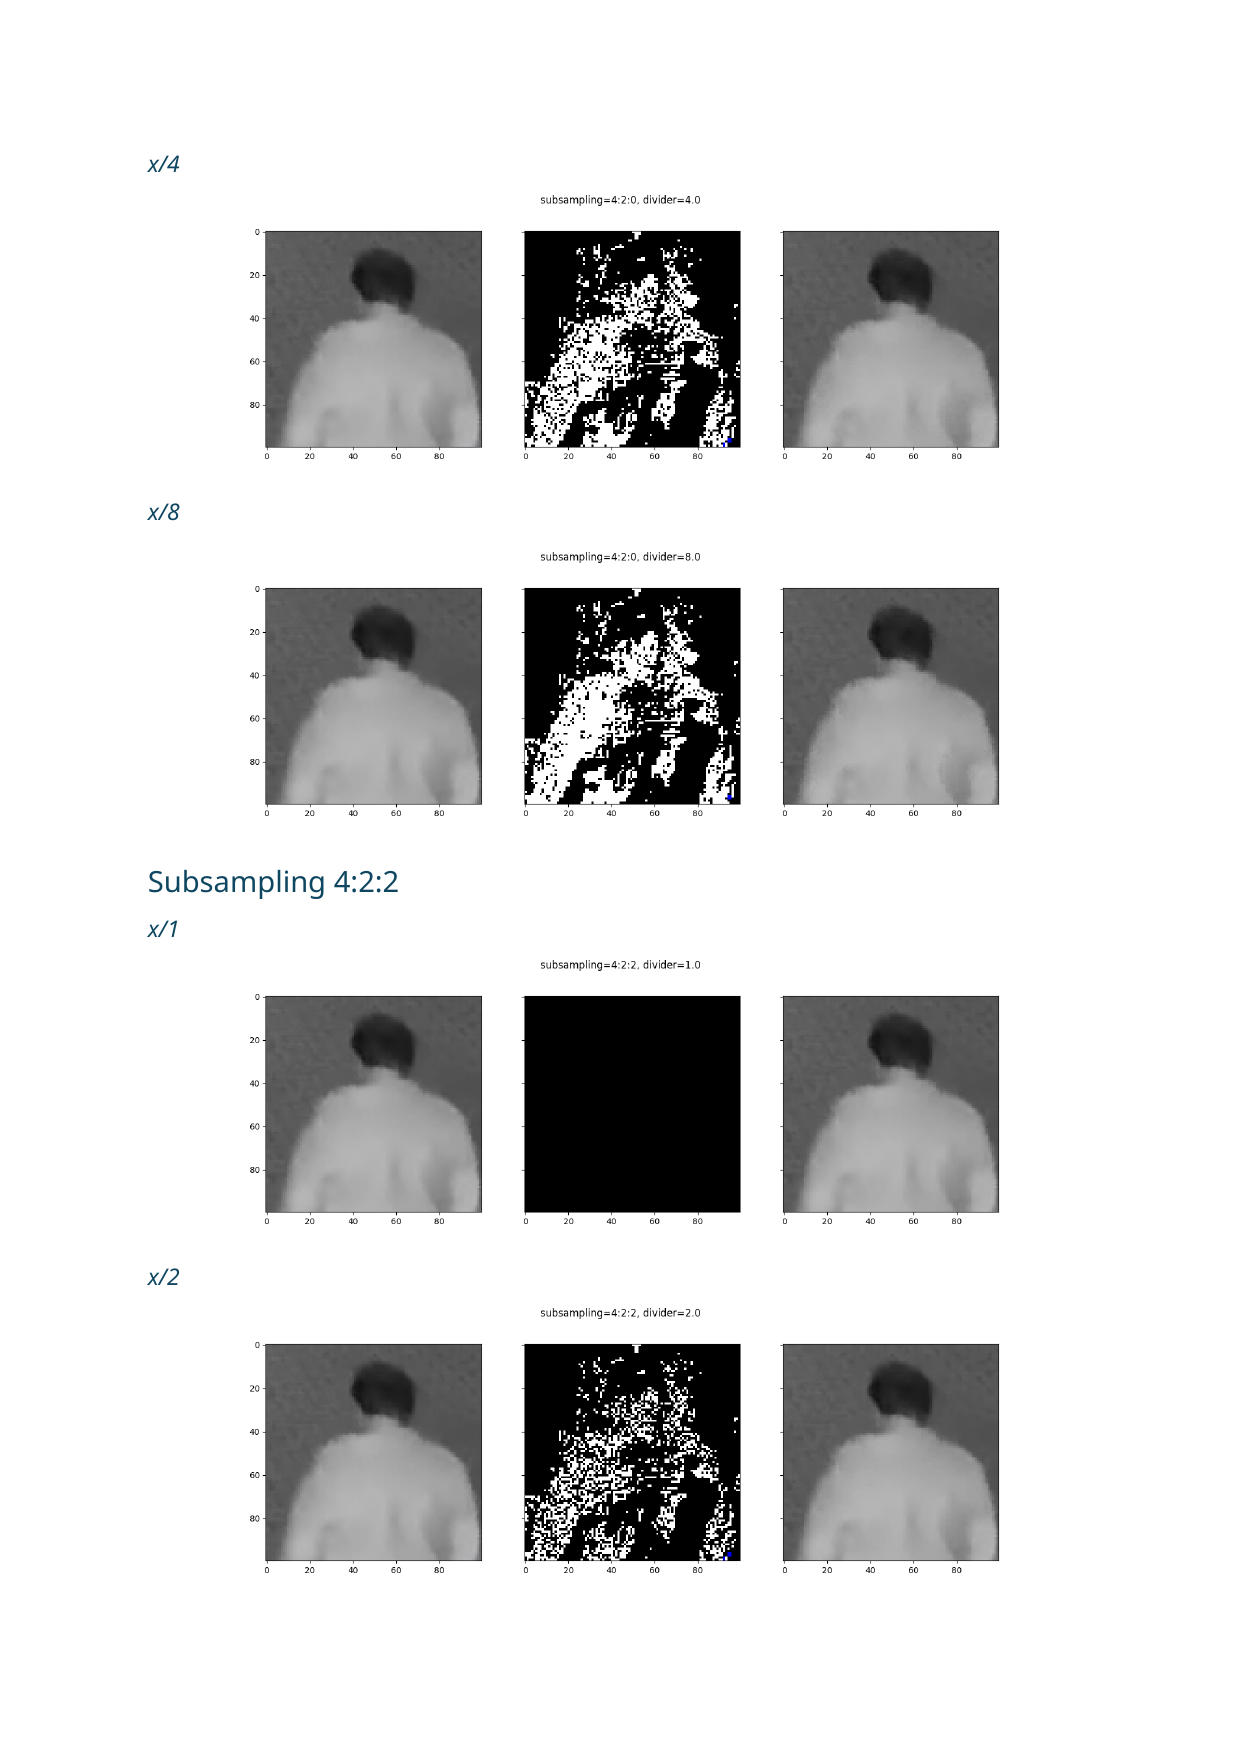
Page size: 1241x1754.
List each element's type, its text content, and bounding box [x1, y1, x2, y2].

subtitle x/4 [148, 148, 1093, 179]
picture [147, 1302, 1093, 1599]
subtitle x/2 [148, 1261, 1093, 1292]
picture [147, 189, 1093, 485]
subtitle x/1 [148, 912, 1093, 944]
picture [147, 546, 1093, 842]
subtitle Subsampling 4:2:2 [148, 861, 1093, 901]
subtitle x/8 [148, 496, 1093, 527]
picture [147, 954, 1093, 1250]
